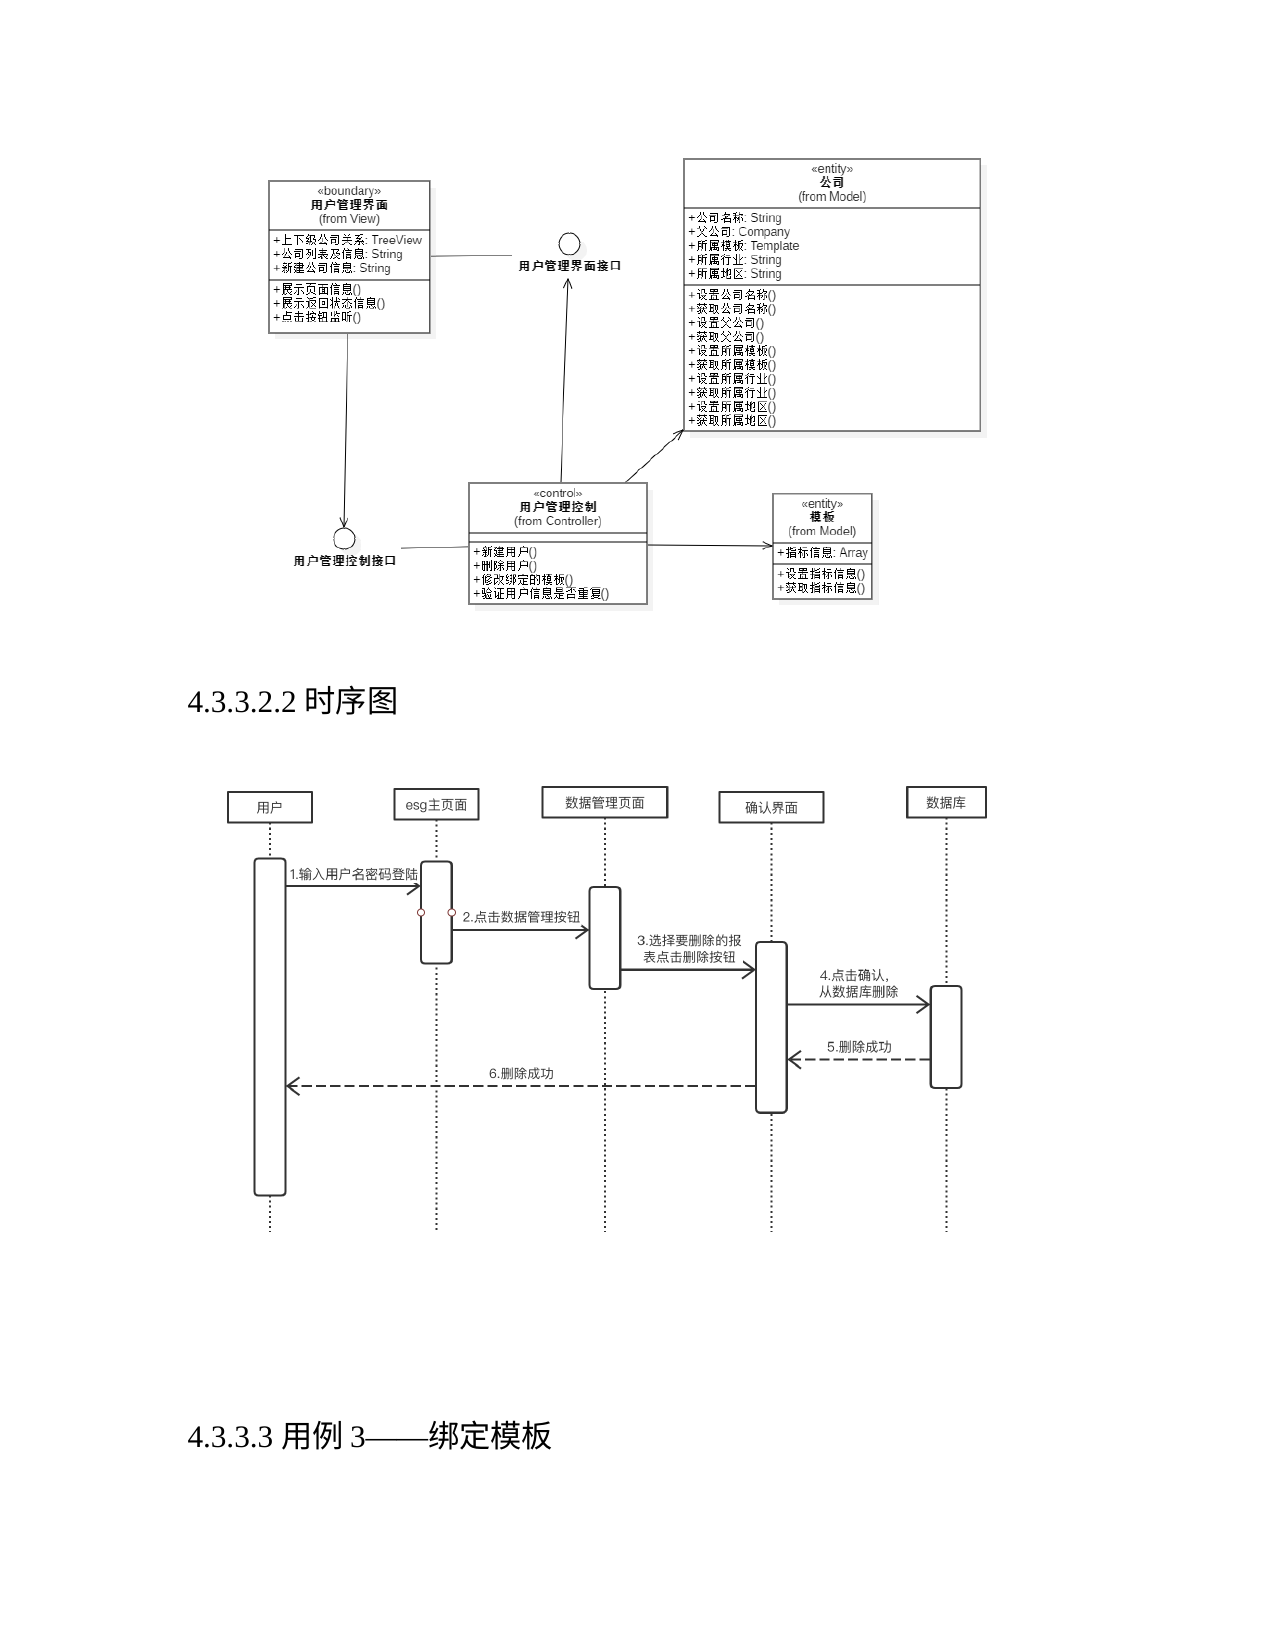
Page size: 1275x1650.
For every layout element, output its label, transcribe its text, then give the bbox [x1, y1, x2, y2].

picture [259, 150, 1017, 641]
picture [187, 757, 1051, 1232]
text 4.3.3.3 用例3——绑定模板 [187, 1412, 1088, 1457]
text 4.3.3.2.2 时序图 [187, 676, 1088, 721]
